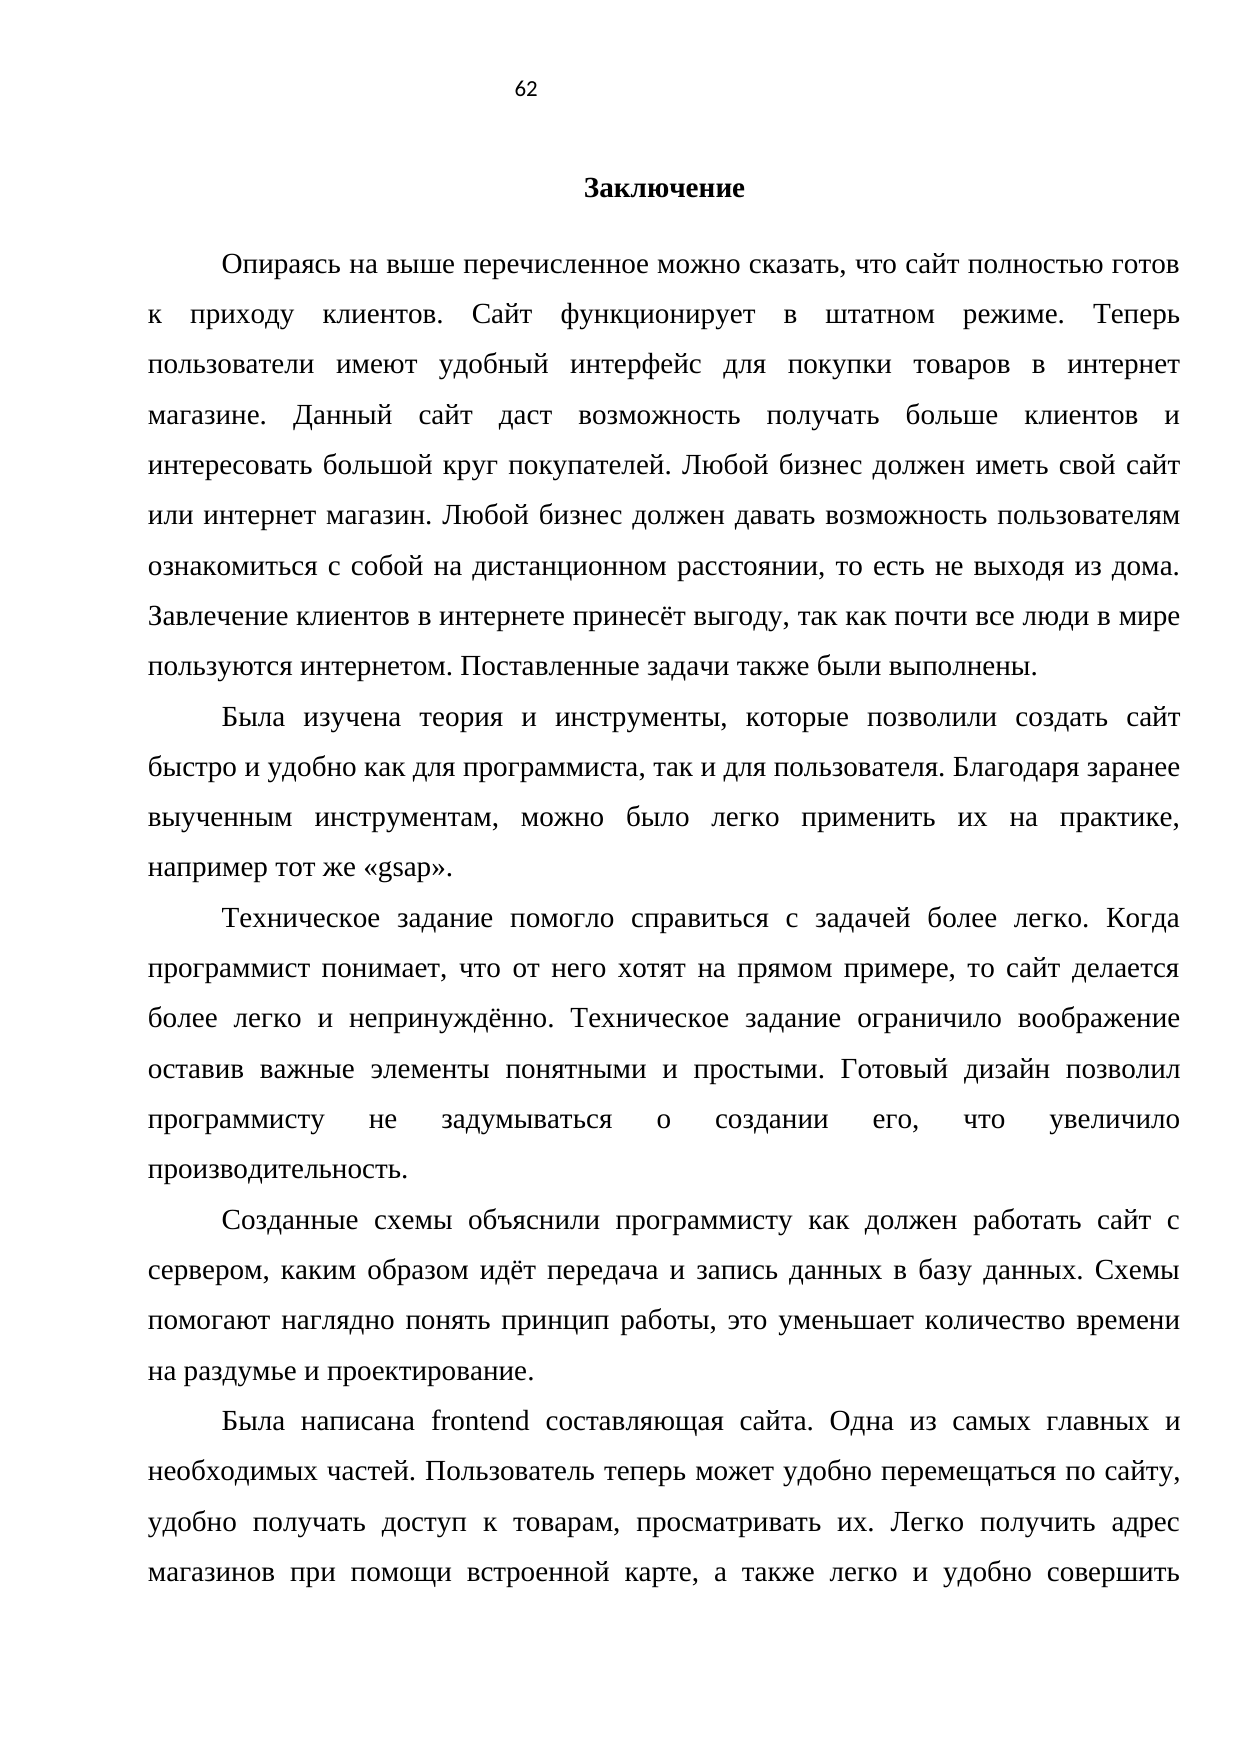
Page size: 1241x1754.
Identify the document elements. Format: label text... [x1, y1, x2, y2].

text Заключение [148, 171, 1181, 204]
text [148, 1403, 1181, 1587]
text Созданные схемы объяснили программисту как должен работать сайт с сервером, каким образом идёт передача и запись данных в базу данных. Схемы помогают наглядно понять принцип работы, это уменьшает количество времени на раздумье и проектирование. [148, 1202, 1181, 1386]
text Техническое задание помогло справиться с задачей более легко. Когда программист понимает, что от него хотят на прямом примере, то сайт делается более легко и непринуждённо. Техническое задание ограничило воображение оставив важные элементы понятными и простыми. Готовый дизайн позволил программисту не задумываться о создании его, что увеличило производительность. [148, 900, 1181, 1185]
text Опираясь на выше перечисленное можно сказать, что сайт полностью готов к приходу клиентов. Сайт функционирует в штатном режиме. Теперь пользователи имеют удобный интерфейс для покупки товаров в интернет магазине. Данный сайт даст возможность получать больше клиентов и интересовать большой круг покупателей. Любой бизнес должен иметь свой сайт или интернет магазин. Любой бизнес должен давать возможность пользователям ознакомиться с собой на дистанционном расстоянии, то есть не выходя из дома. Завлечение клиентов в интернете принесёт выгоду, так как почти все люди в мире пользуются интернетом. Поставленные задачи также были выполнены. [148, 246, 1181, 682]
text Была изучена теория и инструменты, которые позволили создать сайт быстро и удобно как для программиста, так и для пользователя. Благодаря заранее выученным инструментам, можно было легко применить их на практике, например тот же «gsap». [148, 699, 1181, 883]
